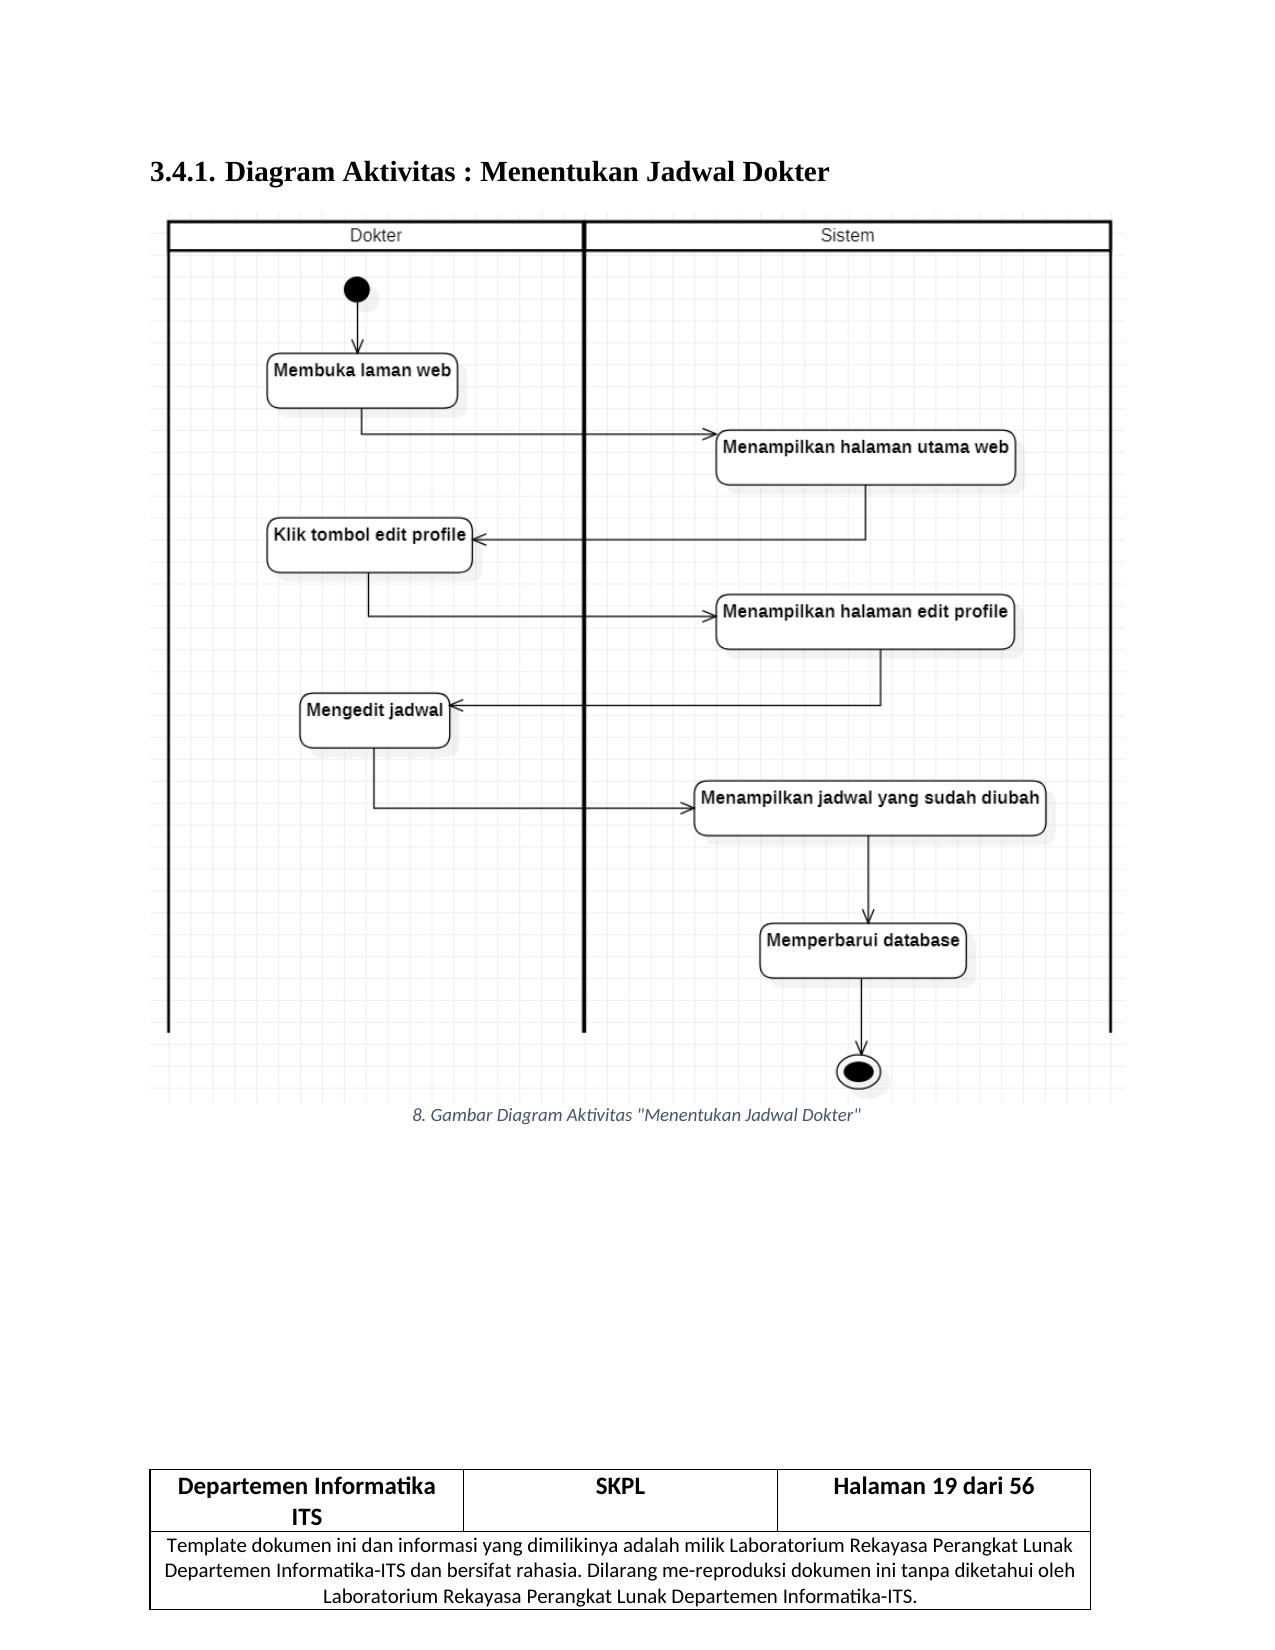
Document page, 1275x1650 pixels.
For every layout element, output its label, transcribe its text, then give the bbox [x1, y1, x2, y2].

subtitle Diagram Aktivitas : Menentukan Jadwal Dokter [150, 154, 1125, 188]
picture [150, 213, 1125, 1103]
text 8. Gambar Diagram Aktivitas "Menentukan Jadwal Dokter" [150, 1103, 1125, 1126]
